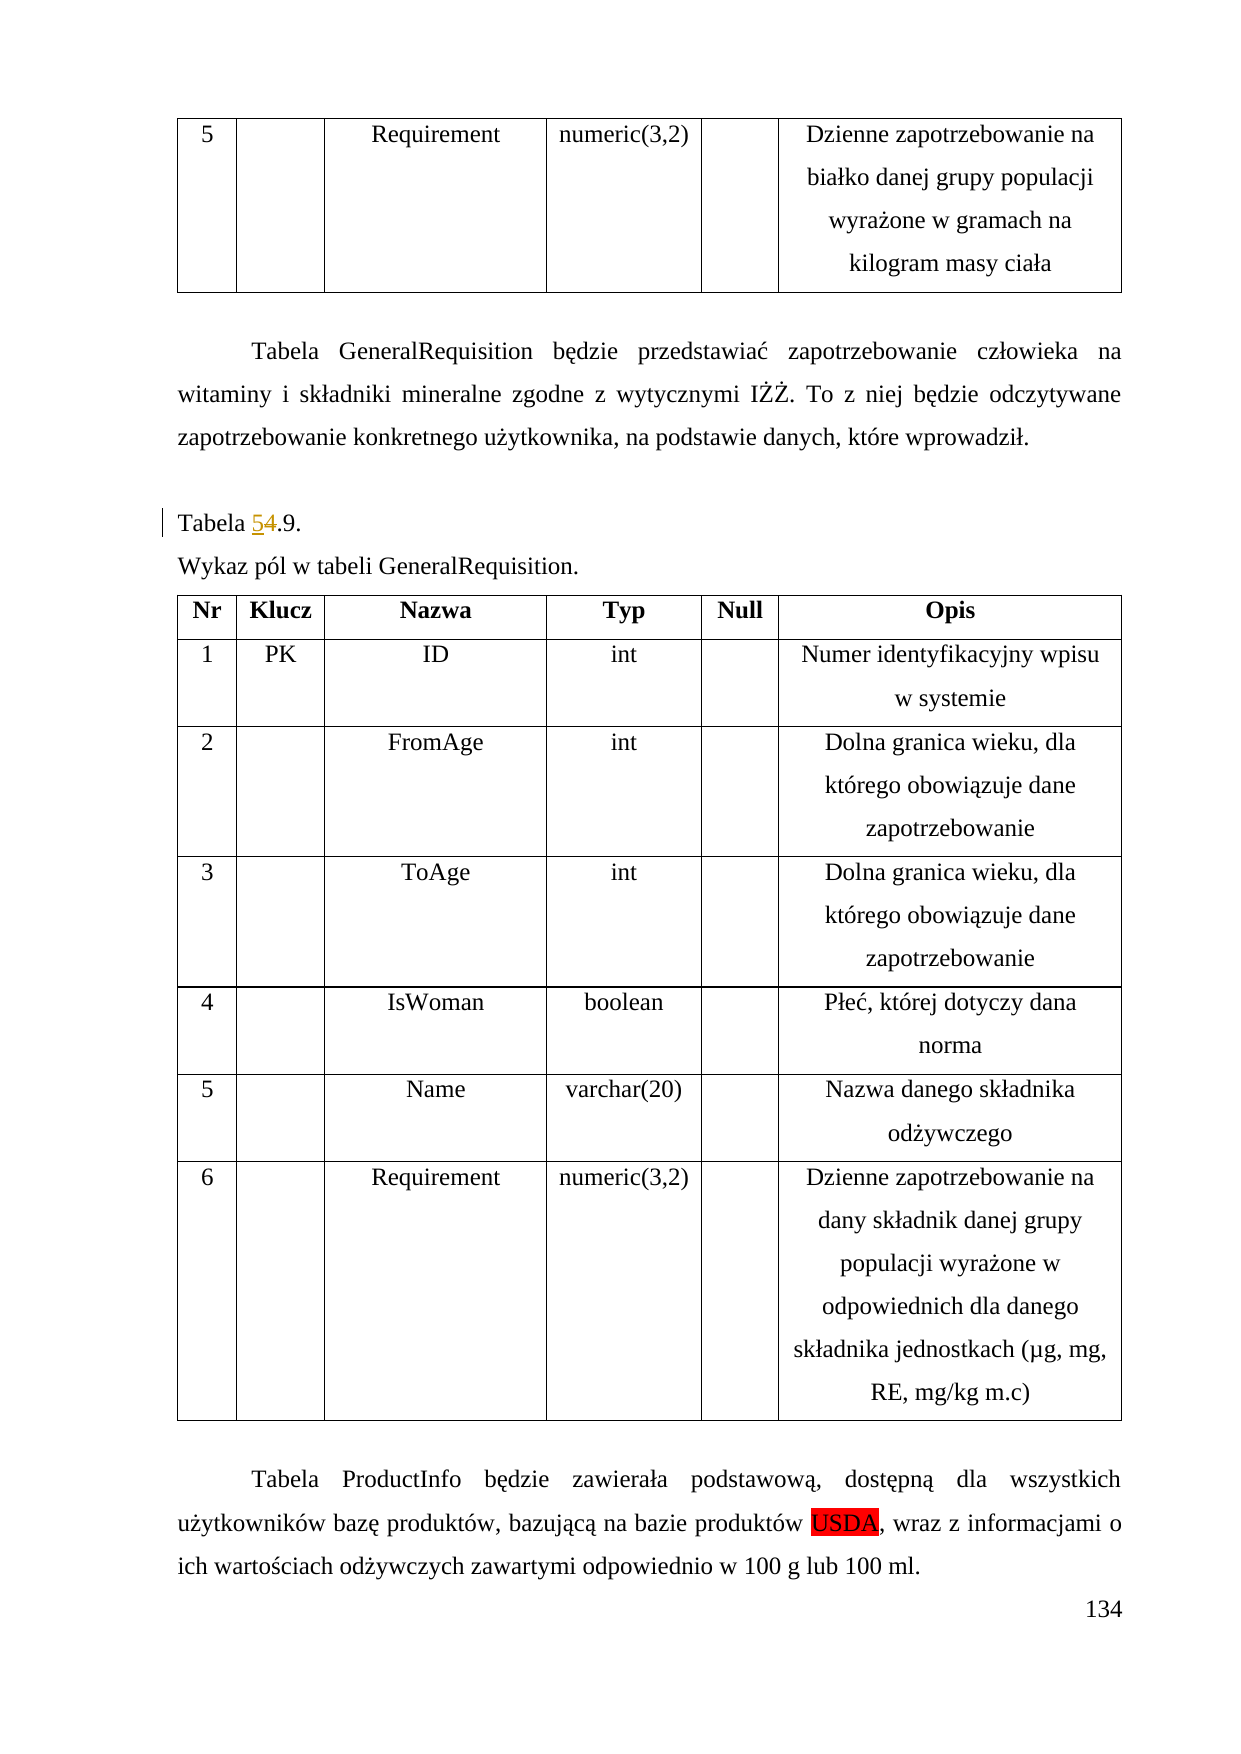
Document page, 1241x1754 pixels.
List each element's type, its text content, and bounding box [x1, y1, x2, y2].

table_cell [702, 857, 778, 986]
table_cell Dolna granica wieku, dla którego obowiązuje dane zapotrzebowanie [779, 857, 1121, 986]
table_cell [237, 119, 324, 292]
table_cell Name [325, 1075, 546, 1161]
text Wykaz pól w tabeli GeneralRequisition. [177, 551, 1122, 580]
table_cell numeric(3,2) [547, 1162, 701, 1420]
table_cell Requirement [325, 1162, 546, 1420]
table_cell 5 [178, 119, 236, 292]
table_cell [702, 119, 778, 292]
table_cell [237, 727, 324, 856]
table_cell 1 [178, 640, 236, 726]
table_cell Nazwa danego składnika odżywczego [779, 1075, 1121, 1161]
table_cell [702, 1162, 778, 1420]
table_cell Dzienne zapotrzebowanie na dany składnik danej grupy populacji wyrażone w odpowiednich dla danego składnika jednostkach (µg, mg, RE, mg/kg m.c) [779, 1162, 1121, 1420]
table_header Klucz [237, 596, 324, 638]
table_cell [237, 857, 324, 986]
table_header Nazwa [325, 596, 546, 638]
text Tabela .9. [177, 508, 1122, 537]
table_cell ID [325, 640, 546, 726]
table_cell varchar(20) [547, 1075, 701, 1161]
table_cell [702, 1075, 778, 1161]
table_cell int [547, 727, 701, 856]
table_cell [237, 1162, 324, 1420]
table_header Null [702, 596, 778, 638]
table_cell 2 [178, 727, 236, 856]
table_cell [702, 727, 778, 856]
table_cell Requirement [325, 119, 546, 292]
table_cell 4 [178, 988, 236, 1073]
text Tabela ProductInfo będzie zawierała podstawową, dostępną dla wszystkich użytkowników bazę produktów, bazującą na bazie produktów USDA, wraz z informacjami o ich wartościach odżywczych zawartymi odpowiednio w 100 g lub 100 ml. [177, 1464, 1122, 1579]
table_cell [702, 640, 778, 726]
table_cell ToAge [325, 857, 546, 986]
table_cell Numer identyfikacyjny wpisu w systemie [779, 640, 1121, 726]
table_cell FromAge [325, 727, 546, 856]
table_cell 6 [178, 1162, 236, 1420]
table_cell int [547, 640, 701, 726]
text Tabela GeneralRequisition będzie przedstawiać zapotrzebowanie człowieka na witaminy i składniki mineralne zgodne z wytycznymi IŻŻ. To z niej będzie odczytywane zapotrzebowanie konkretnego użytkownika, na podstawie danych, które wprowadził. [177, 336, 1122, 451]
table_header Typ [547, 596, 701, 638]
table_cell 3 [178, 857, 236, 986]
table_cell Dolna granica wieku, dla którego obowiązuje dane zapotrzebowanie [779, 727, 1121, 856]
table_cell PK [237, 640, 324, 726]
table_cell Płeć, której dotyczy dana norma [779, 988, 1121, 1073]
table_cell IsWoman [325, 988, 546, 1073]
table_header Opis [779, 596, 1121, 638]
table_cell numeric(3,2) [547, 119, 701, 292]
table_cell [237, 1075, 324, 1161]
table_cell [237, 988, 324, 1073]
table_cell Dzienne zapotrzebowanie na białko danej grupy populacji wyrażone w gramach na kilogram masy ciała [779, 119, 1121, 292]
table_header Nr [178, 596, 236, 638]
table_cell int [547, 857, 701, 986]
table_cell boolean [547, 988, 701, 1073]
table_cell 5 [178, 1075, 236, 1161]
table_cell [702, 988, 778, 1073]
